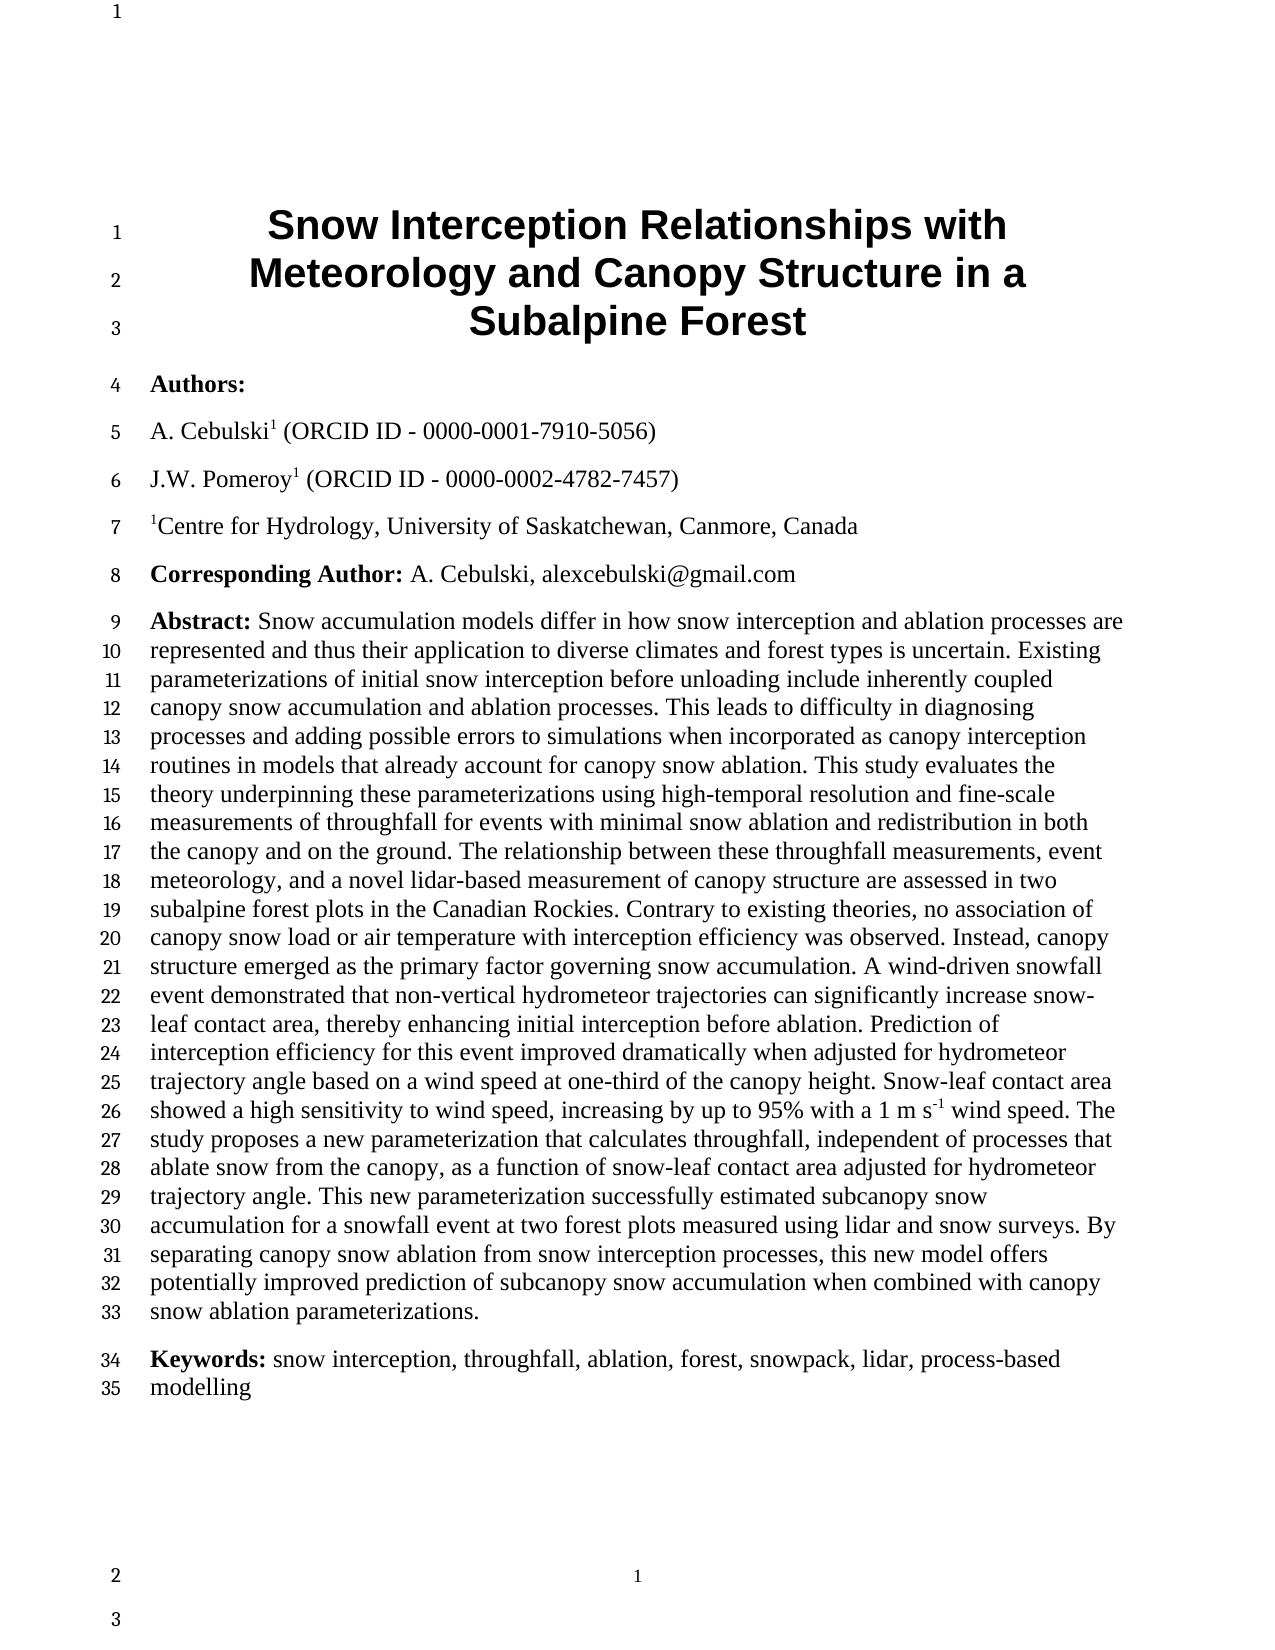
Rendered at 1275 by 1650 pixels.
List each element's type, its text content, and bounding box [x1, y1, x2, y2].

text 1Centre for Hydrology, University of Saskatchewan, Canmore, Canada [150, 511, 1125, 540]
text Authors: [150, 369, 1125, 397]
text Keywords: snow interception, throughfall, ablation, forest, snowpack, lidar, process-based modelling [150, 1344, 1125, 1401]
text A. Cebulski1 (ORCID ID - 0000-0001-7910-5056) [150, 416, 1125, 445]
text Abstract: Snow accumulation models differ in how snow interception and ablation processes are represented and thus their application to diverse climates and forest types is uncertain. Existing parameterizations of initial snow interception before unloading include inherently coupled canopy snow accumulation and ablation processes. This leads to difficulty in diagnosing processes and adding possible errors to simulations when incorporated as canopy interception routines in models that already account for canopy snow ablation. This study evaluates the theory underpinning these parameterizations using high-temporal resolution and fine-scale measurements of throughfall for events with minimal snow ablation and redistribution in both the canopy and on the ground. The relationship between these throughfall measurements, event meteorology, and a novel lidar-based measurement of canopy structure are assessed in two subalpine forest plots in the Canadian Rockies. Contrary to existing theories, no association of canopy snow load or air temperature with interception efficiency was observed. Instead, canopy structure emerged as the primary factor governing snow accumulation. A wind-driven snowfall event demonstrated that non-vertical hydrometeor trajectories can significantly increase snow-leaf contact area, thereby enhancing initial interception before ablation. Prediction of interception efficiency for this event improved dramatically when adjusted for hydrometeor trajectory angle based on a wind speed at one-third of the canopy height. Snow-leaf contact area showed a high sensitivity to wind speed, increasing by up to 95% with a 1 m s-1 wind speed. The study proposes a new parameterization that calculates throughfall, independent of processes that ablate snow from the canopy, as a function of snow-leaf contact area adjusted for hydrometeor trajectory angle. This new parameterization successfully estimated subcanopy snow accumulation for a snowfall event at two forest plots measured using lidar and snow surveys. By separating canopy snow ablation from snow interception processes, this new model offers potentially improved prediction of subcanopy snow accumulation when combined with canopy snow ablation parameterizations. [150, 606, 1125, 1325]
text Corresponding Author: A. Cebulski, alexcebulski@gmail.com [150, 559, 1125, 587]
text J.W. Pomeroy1 (ORCID ID - 0000-0002-4782-7457) [150, 464, 1125, 492]
title Snow Interception Relationships with Meteorology and Canopy Structure in a Subalpine Forest [150, 200, 1125, 344]
